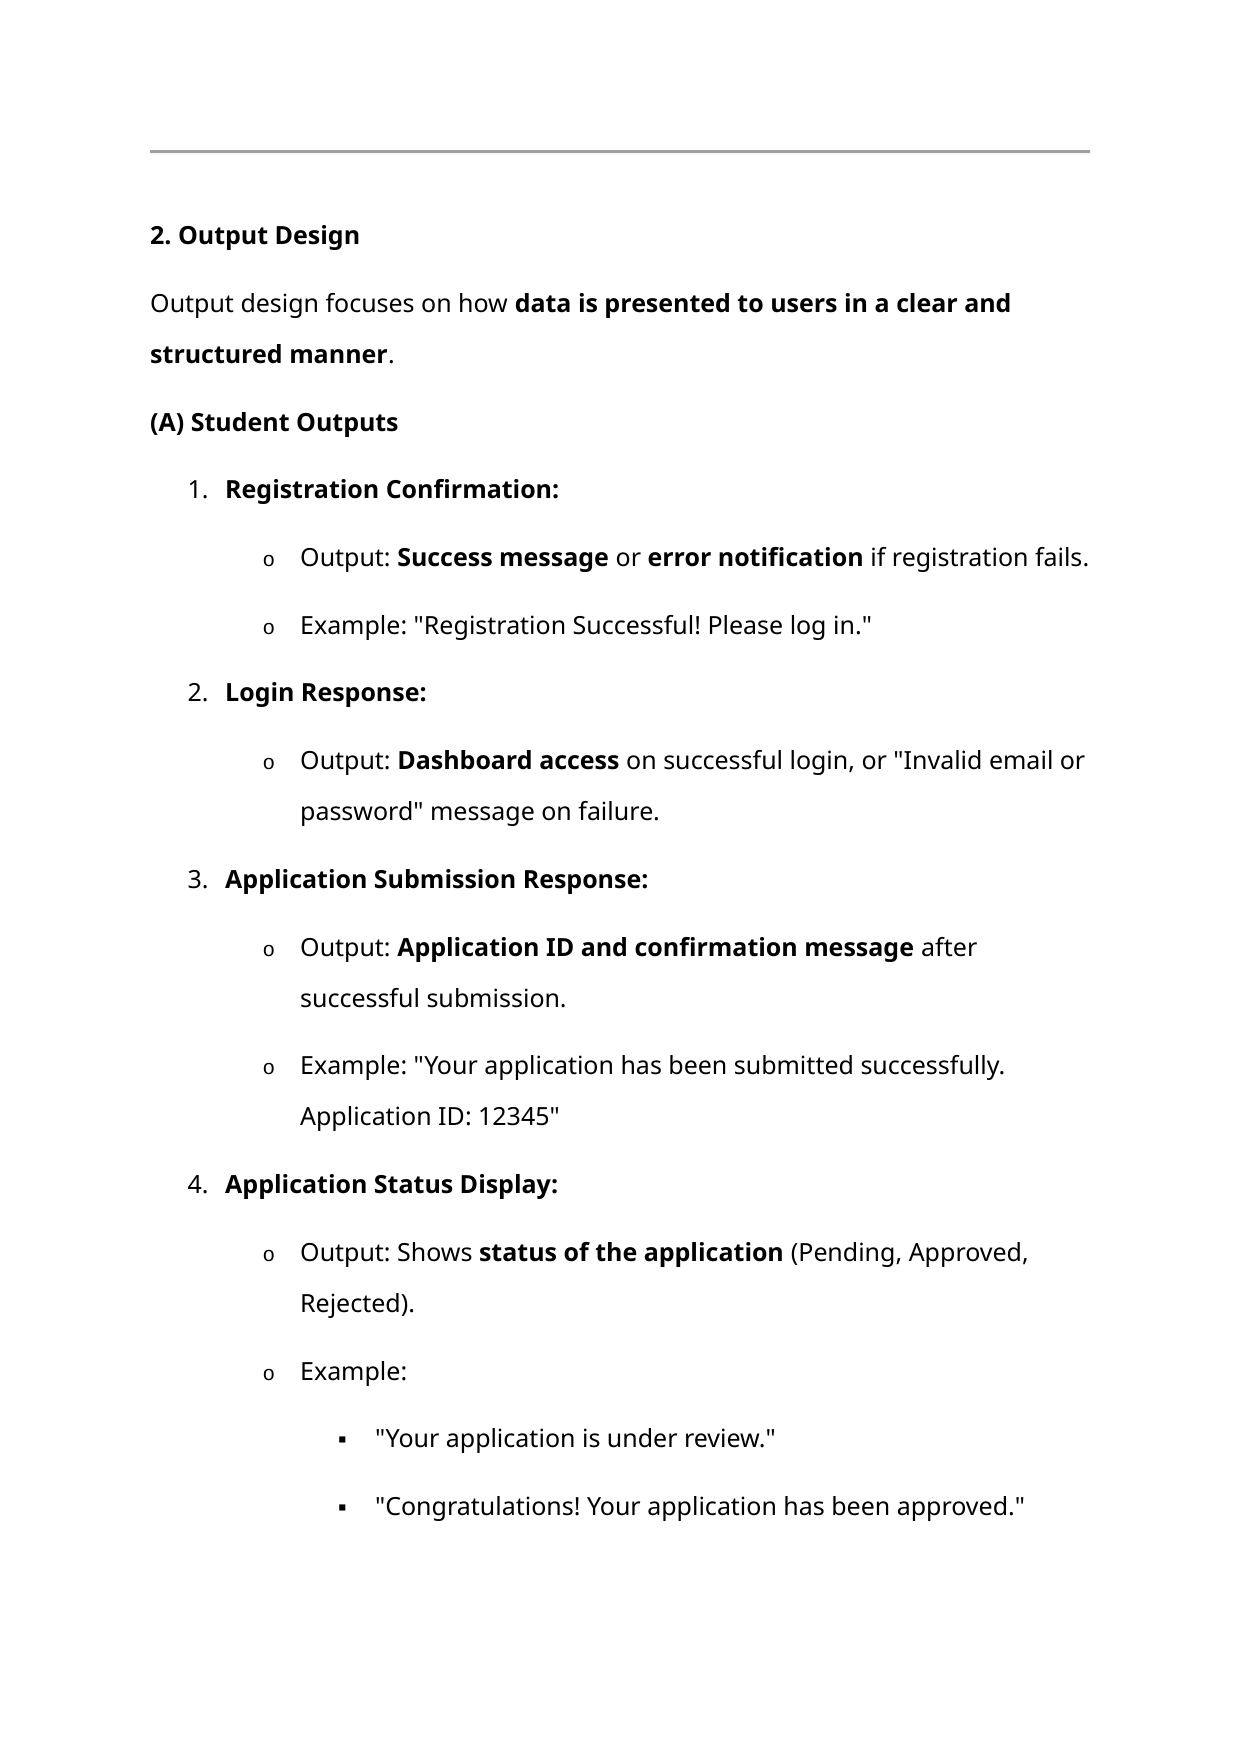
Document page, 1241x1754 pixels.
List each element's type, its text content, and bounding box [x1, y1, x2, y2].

list Login Response: [187, 675, 1090, 709]
list "Congratulations! Your application has been approved." [337, 1488, 1090, 1523]
text 2. Output Design [150, 218, 1090, 252]
list "Your application is under review." [337, 1421, 1090, 1455]
list Output: Shows status of the application (Pending, Approved, Rejected). [262, 1234, 1090, 1319]
list Example: [262, 1353, 1090, 1387]
list Application Submission Response: [187, 861, 1090, 896]
list Registration Confirmation: [187, 472, 1090, 506]
list Output: Application ID and confirmation message after successful submission. [262, 929, 1090, 1014]
list Application Status Display: [187, 1167, 1090, 1201]
text Output design focuses on how data is presented to users in a clear and structured manner. [150, 285, 1090, 371]
list Example: "Registration Successful! Please log in." [262, 607, 1090, 641]
list Output: Dashboard access on successful login, or "Invalid email or password" message on failure. [262, 743, 1090, 828]
text (A) Student Outputs [150, 404, 1090, 438]
list Output: Success message or error notification if registration fails. [262, 539, 1090, 574]
list Example: "Your application has been submitted successfully. Application ID: 12345" [262, 1048, 1090, 1133]
